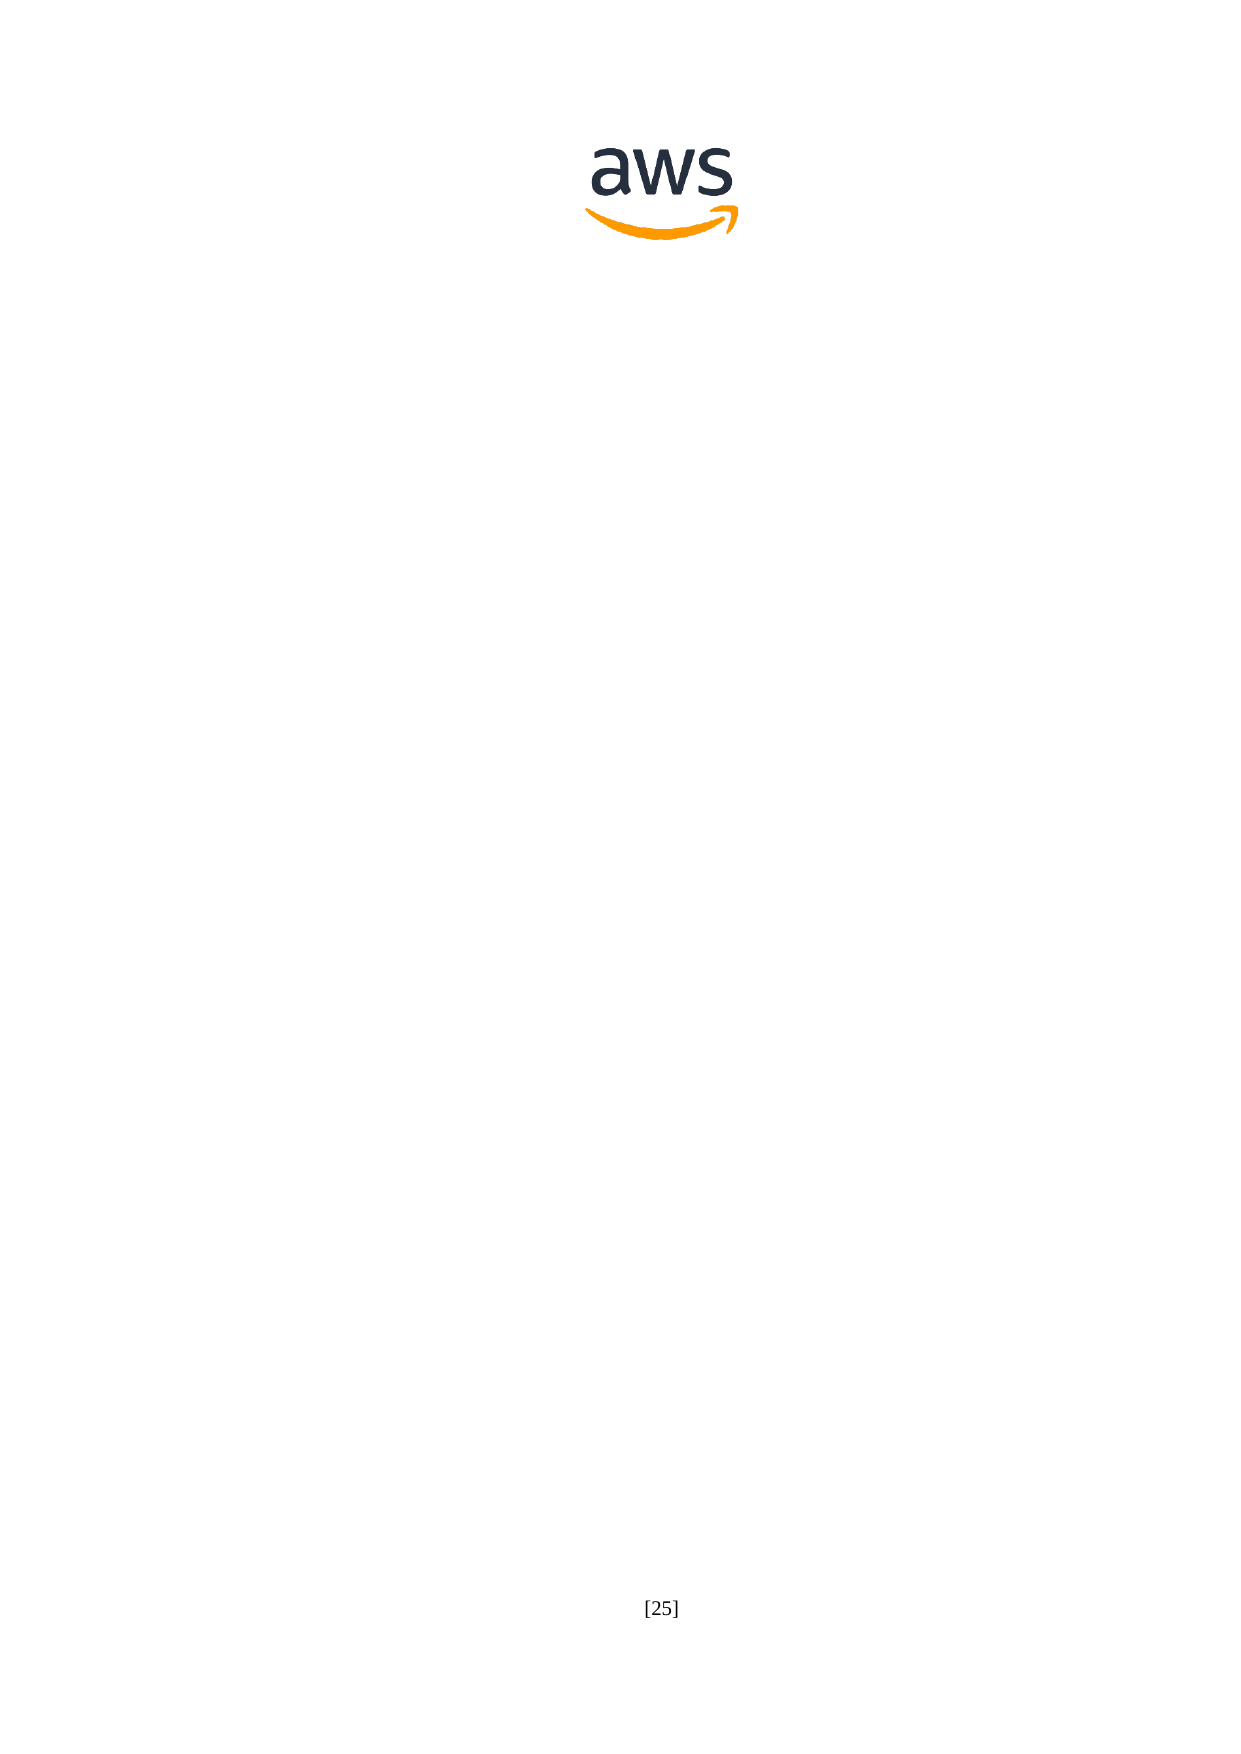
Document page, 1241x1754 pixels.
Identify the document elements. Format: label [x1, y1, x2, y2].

picture [585, 147, 739, 240]
